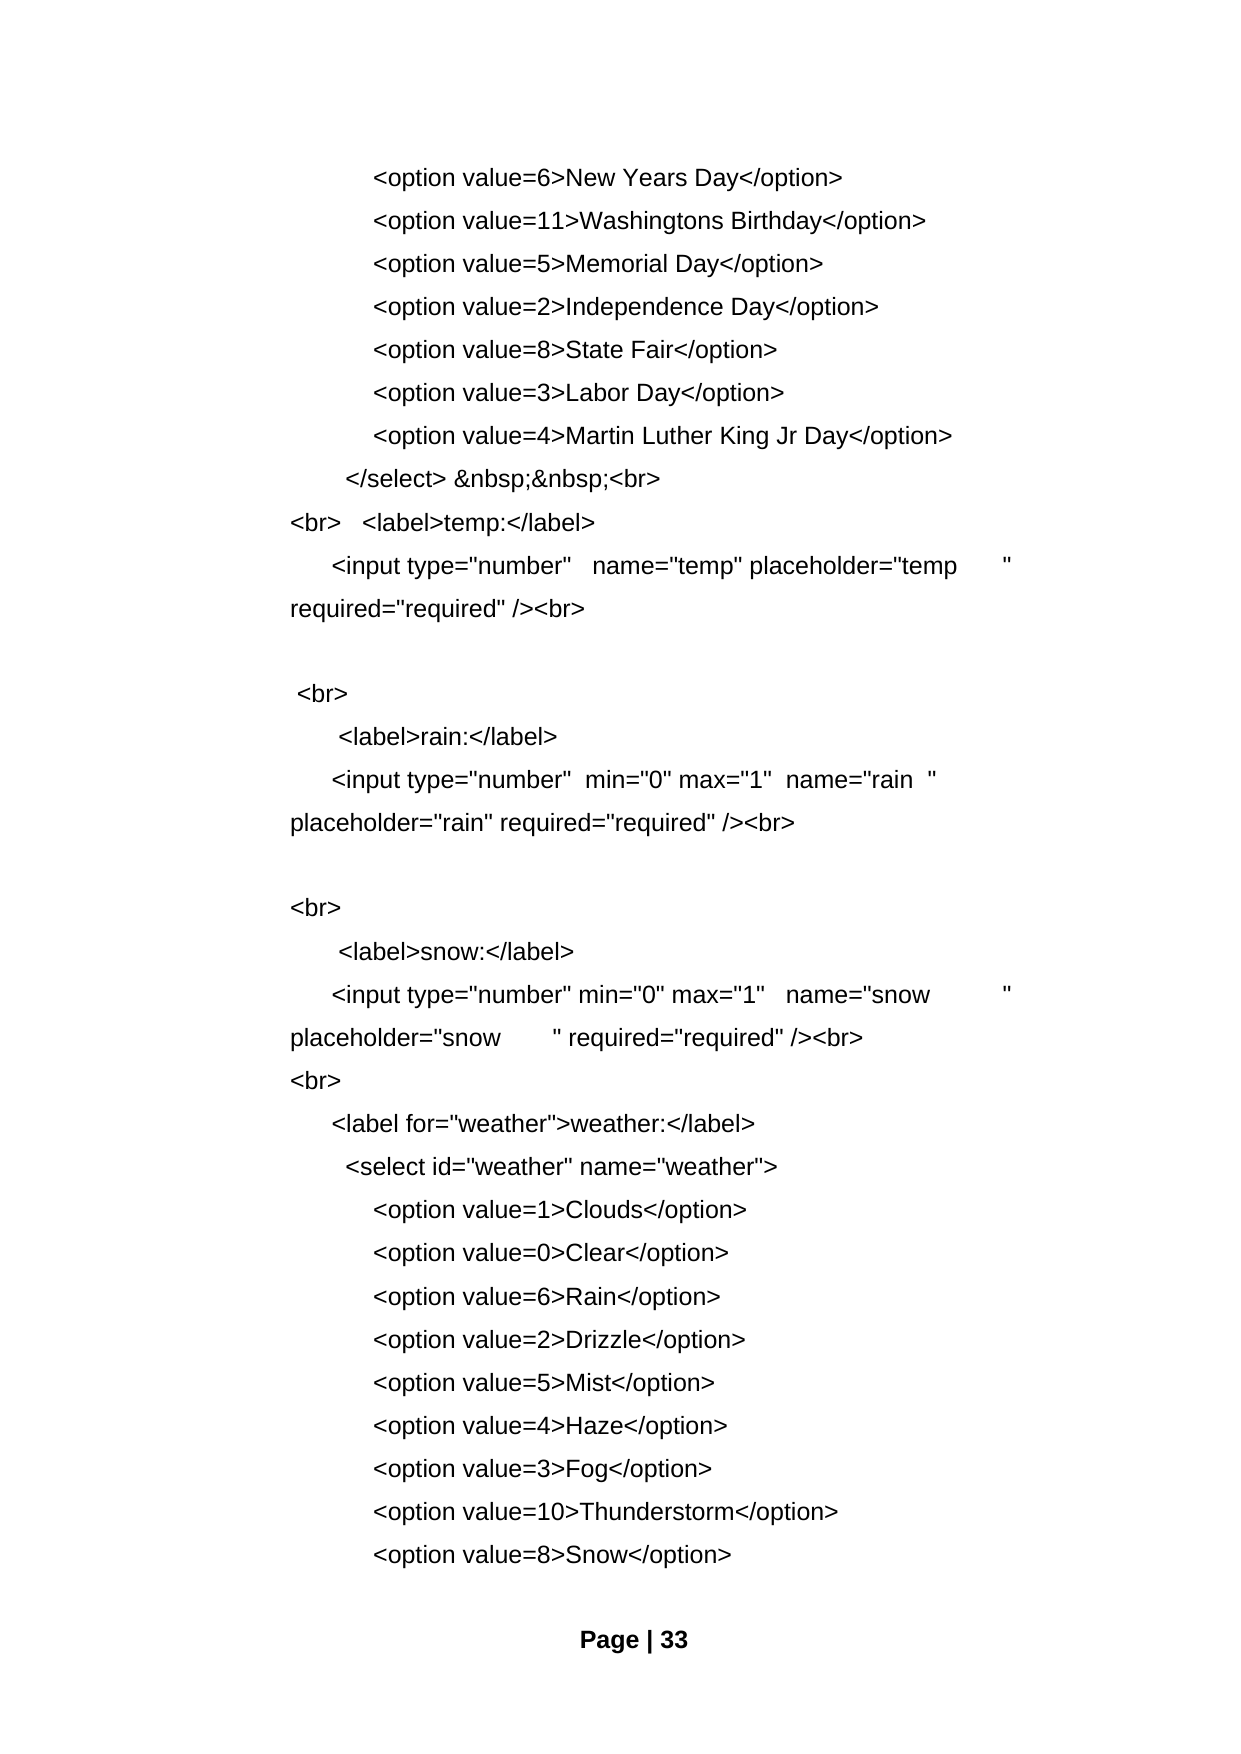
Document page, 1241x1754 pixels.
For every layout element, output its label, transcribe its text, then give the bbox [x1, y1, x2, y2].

text <select id="weather" name="weather"> [290, 1152, 1090, 1181]
text <option value=11>Washingtons Birthday</option> [290, 206, 1090, 234]
text <input type="number" min="0" max="1" name="rain " placeholder="rain" required="required" /><br> [290, 765, 1090, 837]
text <option value=10>Thunderstorm</option> [290, 1497, 1090, 1526]
text <option value=2>Drizzle</option> [290, 1324, 1090, 1353]
text <option value=4>Martin Luther King Jr Day</option> [290, 421, 1090, 450]
text <br> [290, 1066, 1090, 1094]
text <option value=4>Haze</option> [290, 1411, 1090, 1439]
text <input type="number" name="temp" placeholder="temp " required="required" /><br> [290, 551, 1090, 622]
text <br> [290, 893, 1090, 922]
text <option value=3>Fog</option> [290, 1454, 1090, 1483]
text <option value=8>State Fair</option> [290, 335, 1090, 364]
text <label>snow:</label> [290, 936, 1090, 965]
text <option value=5>Memorial Day</option> [290, 249, 1090, 277]
text <option value=1>Clouds</option> [290, 1195, 1090, 1224]
text <br> <label>temp:</label> [290, 507, 1090, 536]
text <option value=8>Snow</option> [290, 1540, 1090, 1569]
text </select> &nbsp;&nbsp;<br> [290, 464, 1090, 493]
text <option value=0>Clear</option> [290, 1238, 1090, 1267]
text <option value=5>Mist</option> [290, 1368, 1090, 1396]
text <option value=6>New Years Day</option> [290, 162, 1090, 191]
text <label for="weather">weather:</label> [290, 1109, 1090, 1138]
text <br> [290, 679, 1090, 708]
text <label>rain:</label> [290, 722, 1090, 751]
text <input type="number" min="0" max="1" name="snow " placeholder="snow " required="required" /><br> [290, 979, 1090, 1051]
text <option value=3>Labor Day</option> [290, 378, 1090, 407]
text <option value=6>Rain</option> [290, 1281, 1090, 1310]
text <option value=2>Independence Day</option> [290, 292, 1090, 321]
